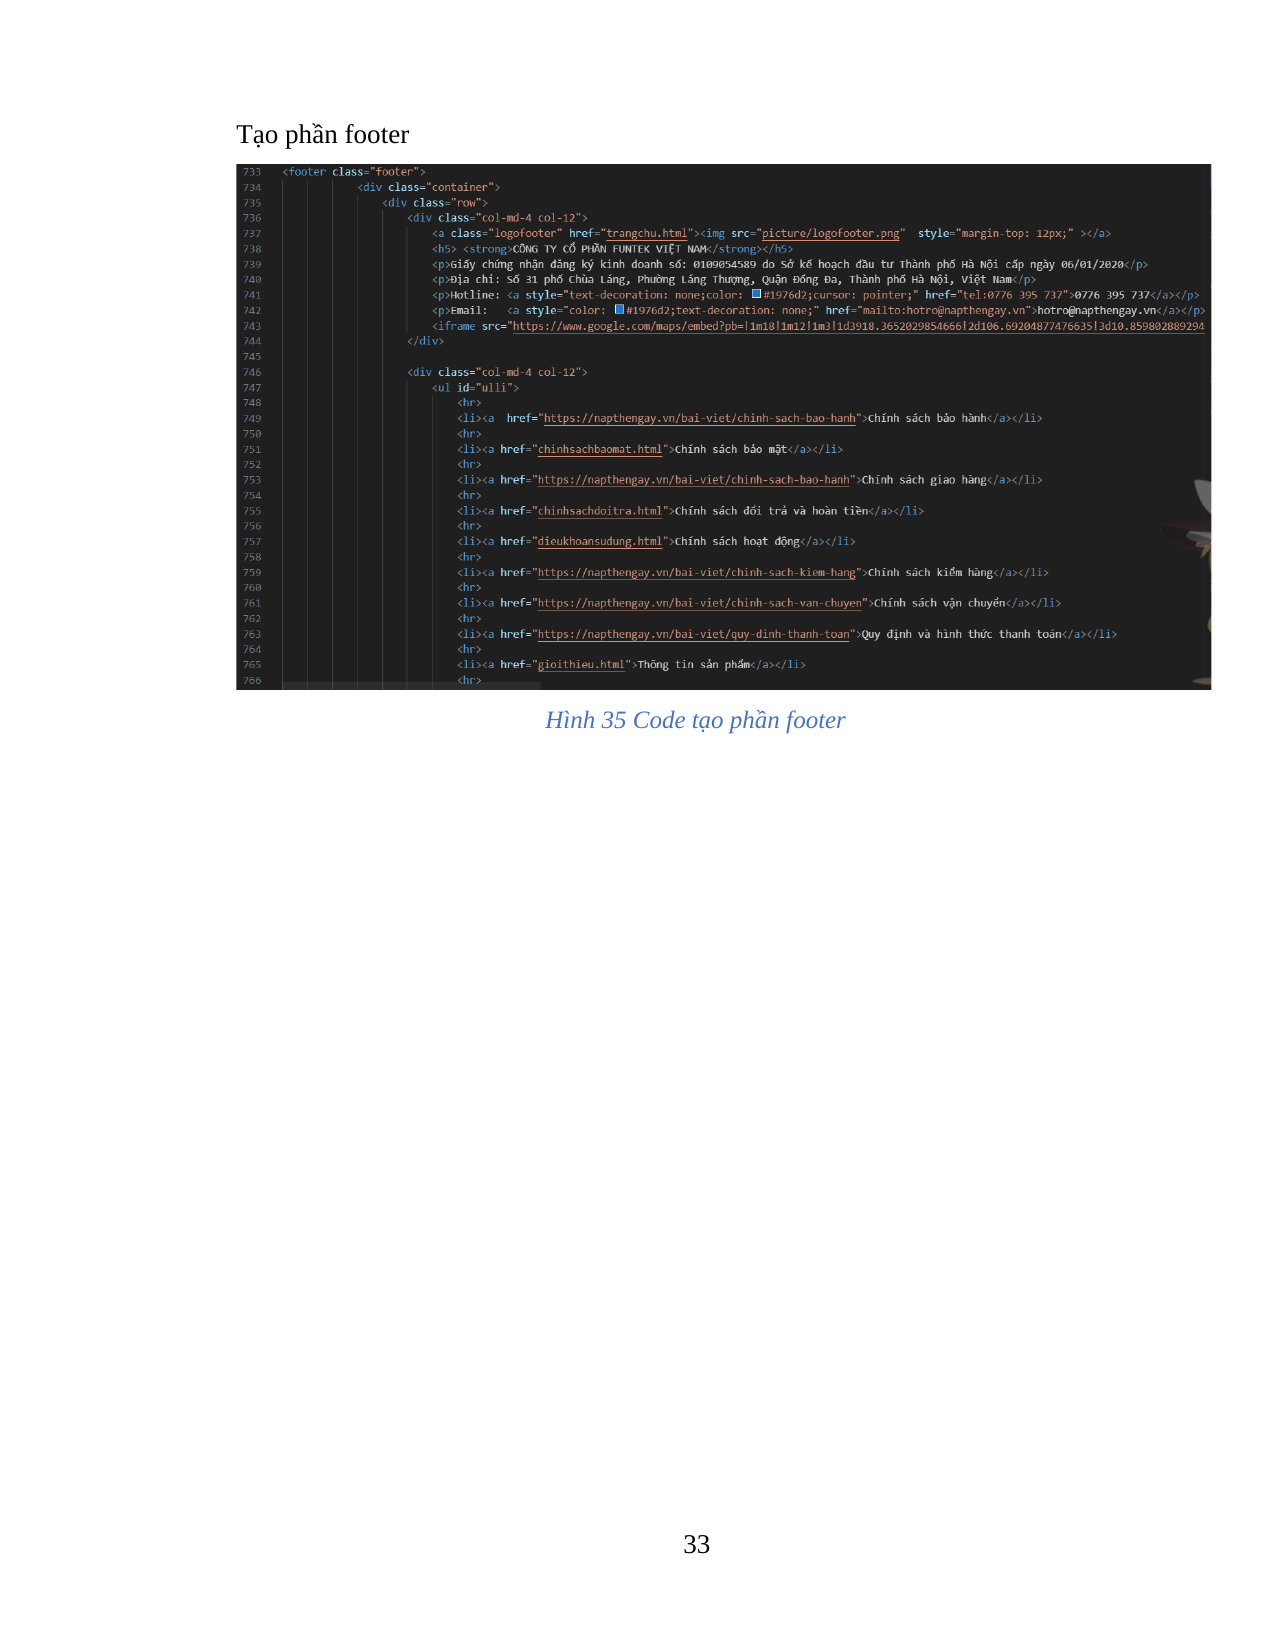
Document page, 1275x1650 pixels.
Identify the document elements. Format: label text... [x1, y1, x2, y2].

text Tạo phần footer [177, 118, 1157, 149]
picture [236, 164, 1212, 690]
